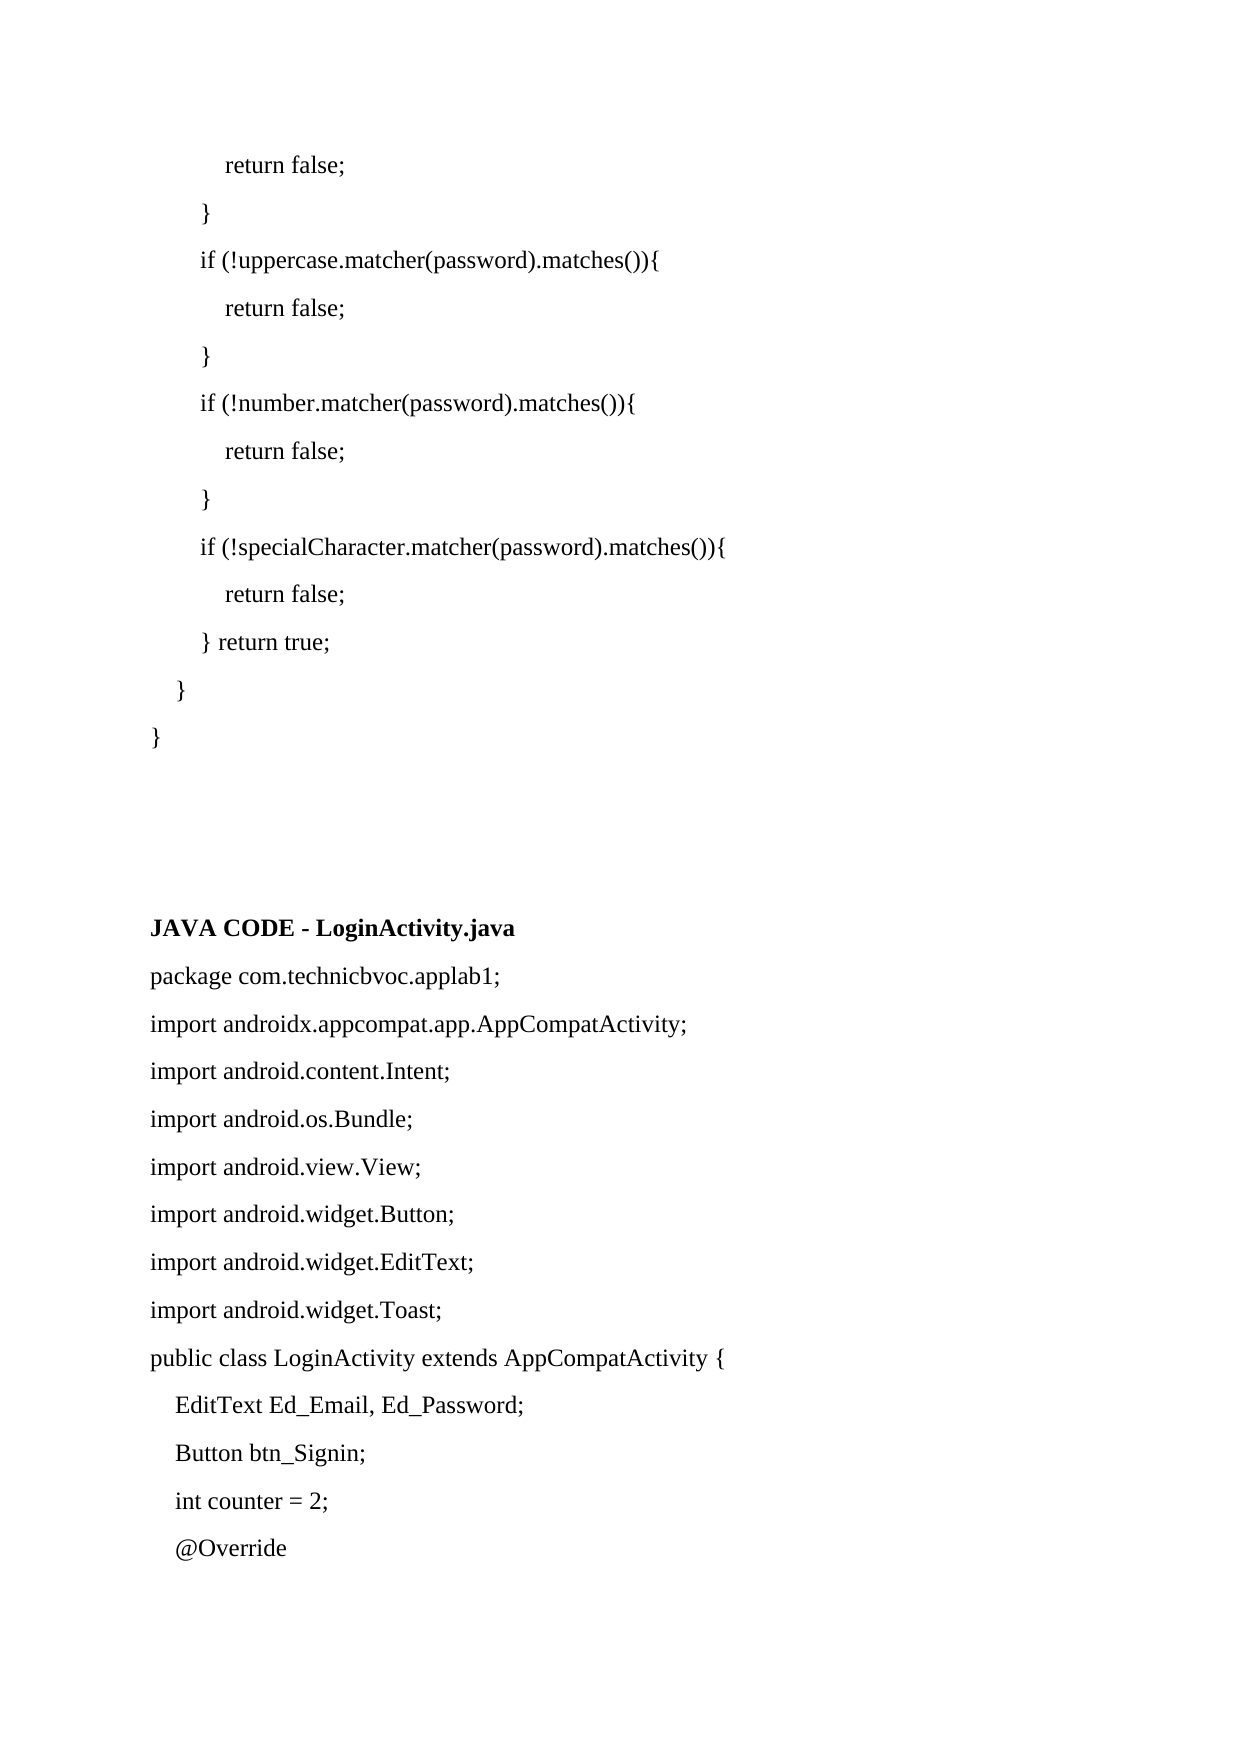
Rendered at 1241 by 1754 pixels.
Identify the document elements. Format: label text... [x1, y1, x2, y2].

text return false; [150, 579, 1090, 608]
text } [150, 722, 1090, 751]
text int counter = 2; [150, 1486, 1090, 1514]
text public class LoginActivity extends AppCompatActivity { [150, 1343, 1090, 1371]
text Button btn_Signin; [150, 1438, 1090, 1467]
text } [150, 484, 1090, 513]
text import android.os.Bundle; [150, 1104, 1090, 1133]
text return false; [150, 293, 1090, 322]
text package com.technicbvoc.applab1; [150, 961, 1090, 990]
text import android.widget.Button; [150, 1199, 1090, 1228]
text return false; [150, 436, 1090, 465]
text } return true; [150, 627, 1090, 656]
text } [150, 198, 1090, 226]
text if (!number.matcher(password).matches()){ [150, 388, 1090, 417]
text import android.content.Intent; [150, 1056, 1090, 1085]
text } [150, 341, 1090, 369]
text import android.view.View; [150, 1152, 1090, 1181]
text @Override [150, 1533, 1090, 1562]
text EditText Ed_Email, Ed_Password; [150, 1390, 1090, 1419]
text import android.widget.EditText; [150, 1247, 1090, 1276]
text return false; [150, 150, 1090, 179]
text JAVA CODE - LoginActivity.java [150, 913, 1090, 942]
text if (!uppercase.matcher(password).matches()){ [150, 245, 1090, 274]
text import androidx.appcompat.app.AppCompatActivity; [150, 1009, 1090, 1037]
text if (!specialCharacter.matcher(password).matches()){ [150, 532, 1090, 560]
text import android.widget.Toast; [150, 1295, 1090, 1324]
text } [150, 675, 1090, 703]
